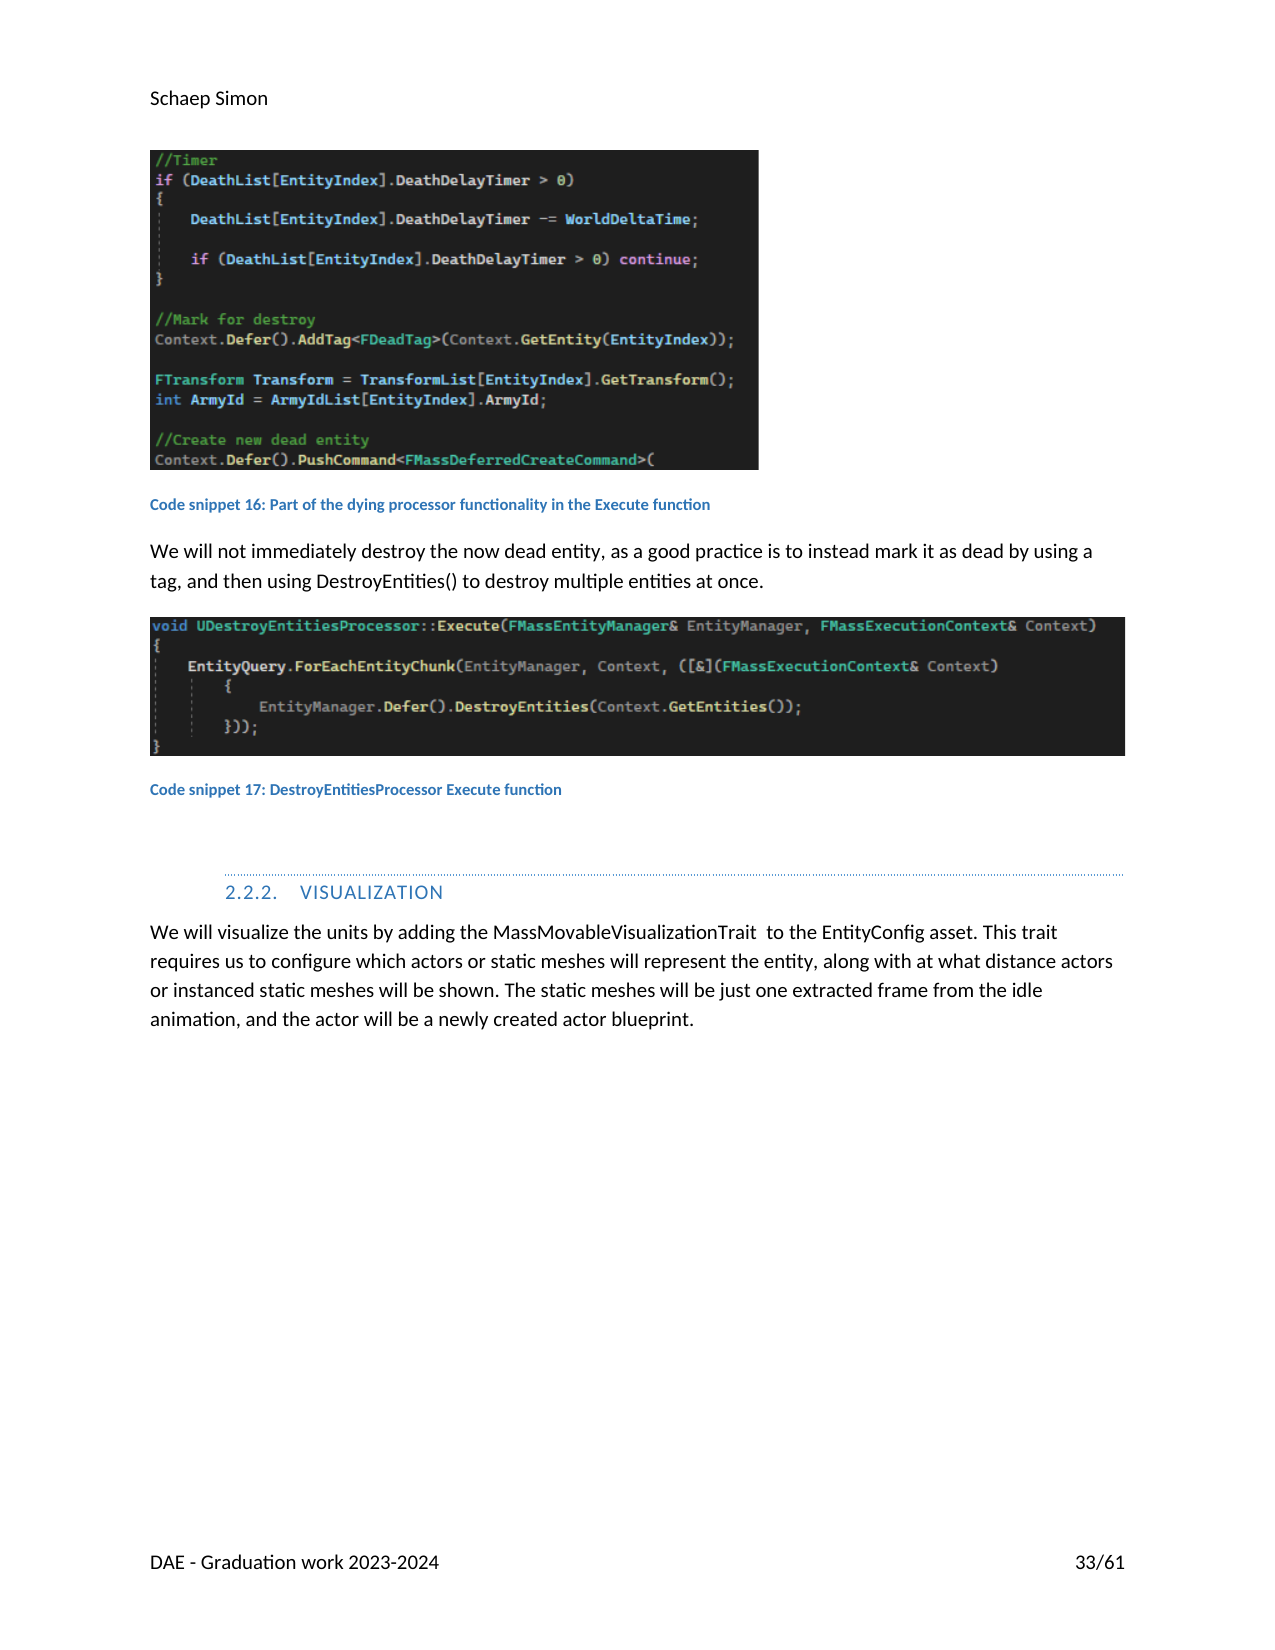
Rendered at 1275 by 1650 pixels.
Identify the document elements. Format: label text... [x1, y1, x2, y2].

picture [150, 150, 759, 470]
text We will visualize the units by adding the MassMovableVisualizationTrait to the EntityConfig asset. This trait requires us to configure which actors or static meshes will represent the entity, along with at what distance actors or instanced static meshes will be shown. The static meshes will be just one extracted frame from the idle animation, and the actor will be a newly created actor blueprint. [150, 919, 1125, 1032]
text Code snippet 16: Part of the dying processor functionality in the Execute function [150, 494, 1125, 515]
subtitle Visualization [225, 874, 1125, 905]
text Code snippet 17: DestroyEntitiesProcessor Execute function [150, 780, 1125, 800]
text We will not immediately destroy the now dead entity, as a good practice is to instead mark it as dead by using a tag, and then using DestroyEntities() to destroy multiple entities at once. [150, 539, 1125, 593]
picture [150, 617, 1125, 756]
